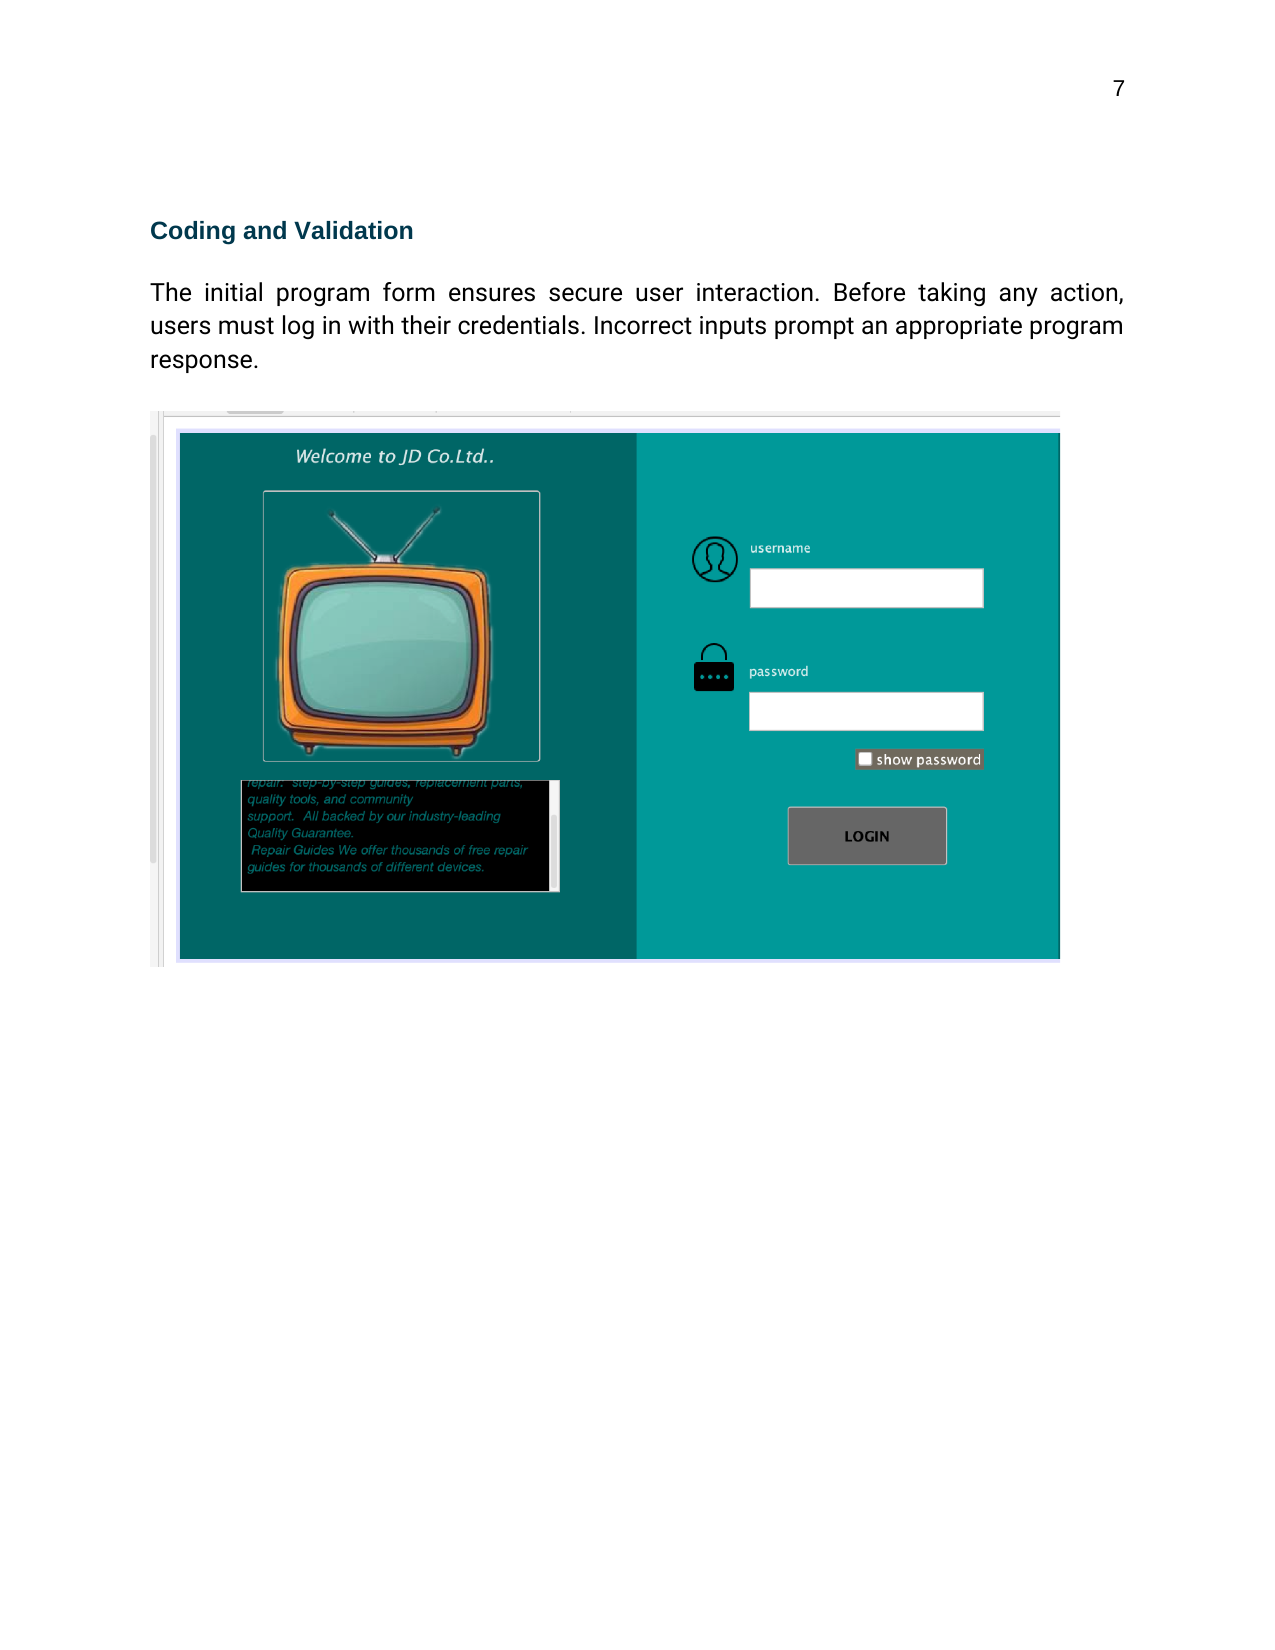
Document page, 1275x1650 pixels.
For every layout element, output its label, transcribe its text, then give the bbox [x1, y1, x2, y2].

text The initial program form ensures secure user interaction. Before taking any action, users must log in with their credentials. Incorrect inputs prompt an appropriate program response. [150, 278, 1125, 374]
subtitle Coding and Validation [150, 216, 1125, 245]
picture [150, 411, 1061, 967]
